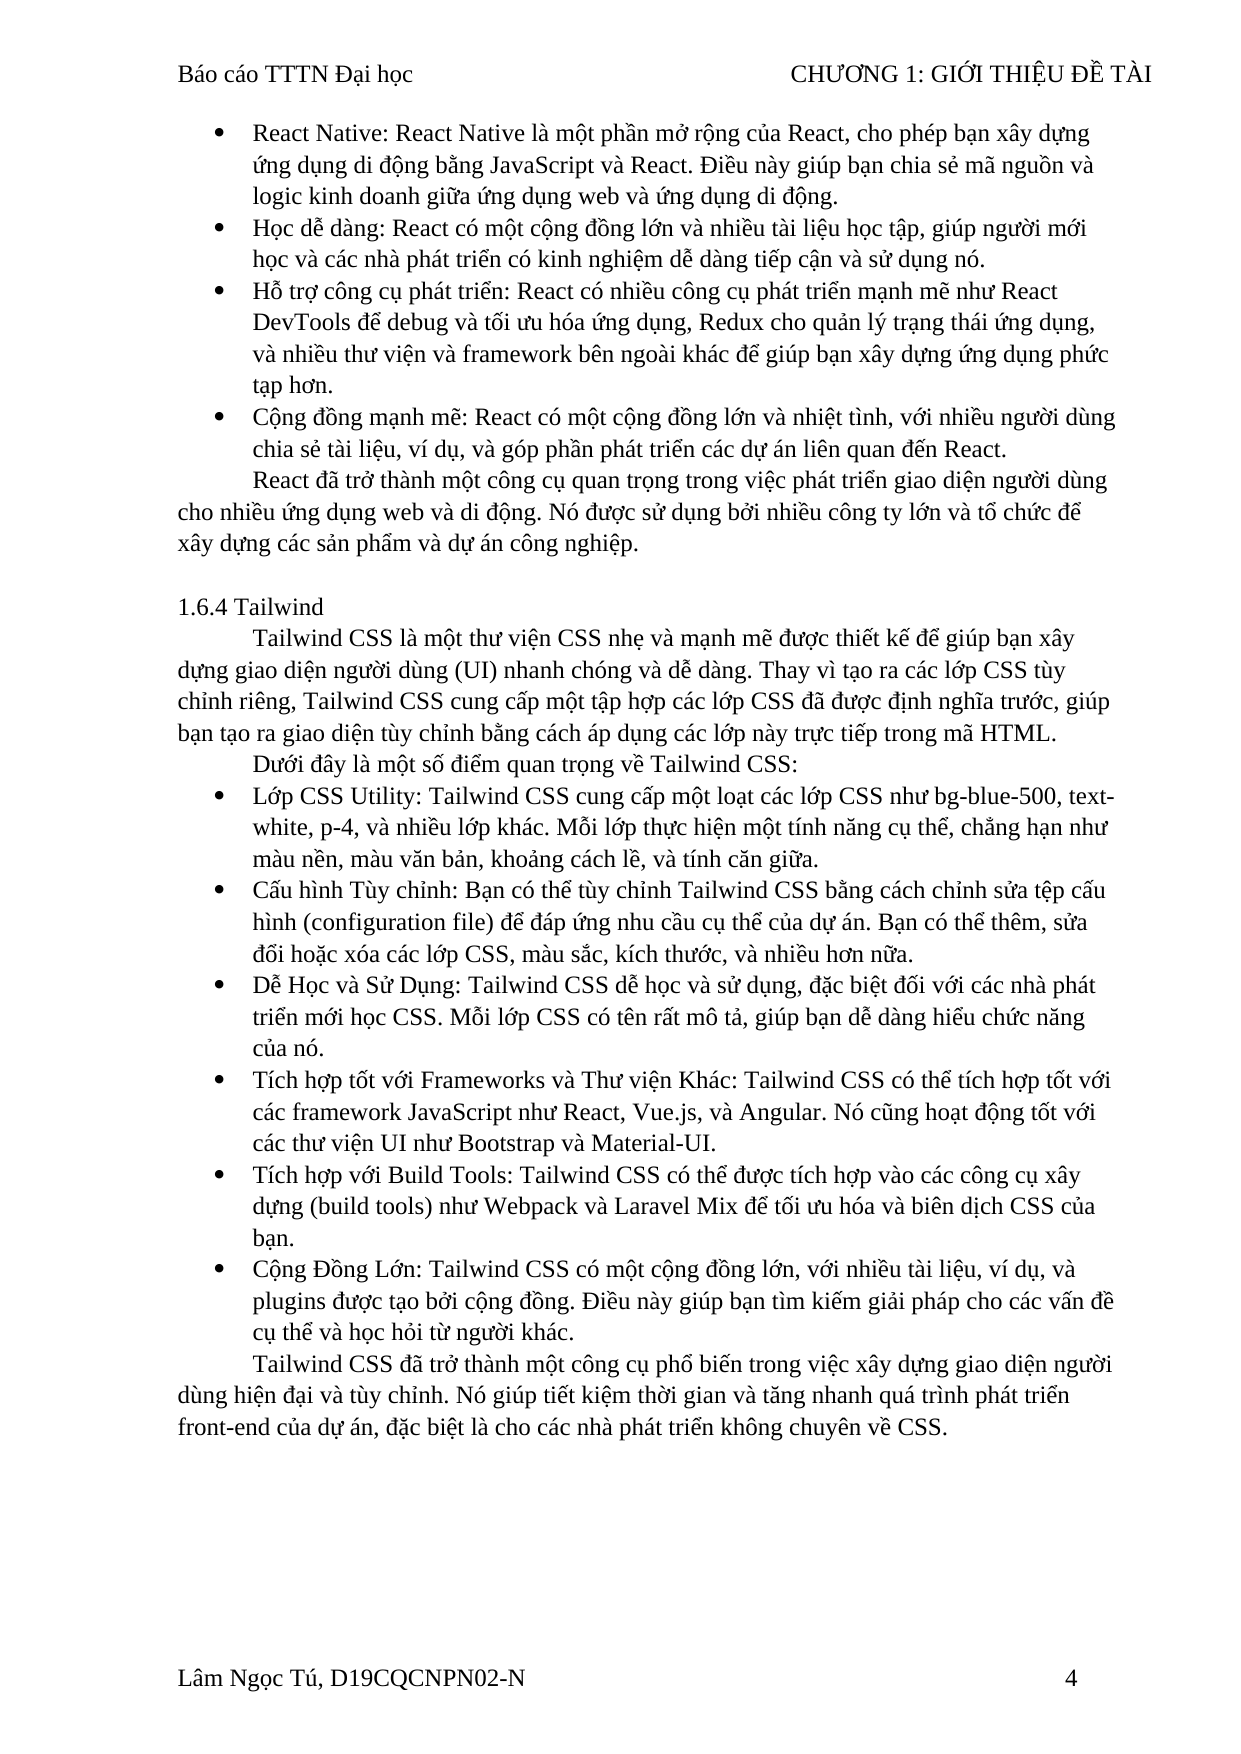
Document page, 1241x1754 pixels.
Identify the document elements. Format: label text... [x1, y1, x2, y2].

list Tích hợp với Build Tools: Tailwind CSS có thể được tích hợp vào các công cụ xây dựng (build tools) như Webpack và Laravel Mix để tối ưu hóa và biên dịch CSS của bạn. [215, 1160, 1122, 1252]
text 1.6.4 Tailwind [177, 592, 1122, 620]
text Dưới đây là một số điểm quan trọng về Tailwind CSS: [177, 749, 1122, 778]
list Dễ Học và Sử Dụng: Tailwind CSS dễ học và sử dụng, đặc biệt đối với các nhà phát triển mới học CSS. Mỗi lớp CSS có tên rất mô tả, giúp bạn dễ dàng hiểu chức năng của nó. [215, 970, 1122, 1062]
text Tailwind CSS đã trở thành một công cụ phổ biến trong việc xây dựng giao diện người dùng hiện đại và tùy chỉnh. Nó giúp tiết kiệm thời gian và tăng nhanh quá trình phát triển front-end của dự án, đặc biệt là cho các nhà phát triển không chuyên về CSS. [177, 1349, 1122, 1441]
list Cộng đồng mạnh mẽ: React có một cộng đồng lớn và nhiệt tình, với nhiều người dùng chia sẻ tài liệu, ví dụ, và góp phần phát triển các dự án liên quan đến React. [215, 402, 1122, 462]
text React đã trở thành một công cụ quan trọng trong việc phát triển giao diện người dùng cho nhiều ứng dụng web và di động. Nó được sử dụng bởi nhiều công ty lớn và tổ chức để xây dựng các sản phẩm và dự án công nghiệp. [177, 465, 1122, 557]
list Học dễ dàng: React có một cộng đồng lớn và nhiều tài liệu học tập, giúp người mới học và các nhà phát triển có kinh nghiệm dễ dàng tiếp cận và sử dụng nó. [215, 213, 1122, 273]
list Hỗ trợ công cụ phát triển: React có nhiều công cụ phát triển mạnh mẽ như React DevTools để debug và tối ưu hóa ứng dụng, Redux cho quản lý trạng thái ứng dụng, và nhiều thư viện và framework bên ngoài khác để giúp bạn xây dựng ứng dụng phức tạp hơn. [215, 276, 1122, 399]
list Cộng Đồng Lớn: Tailwind CSS có một cộng đồng lớn, với nhiều tài liệu, ví dụ, và plugins được tạo bởi cộng đồng. Điều này giúp bạn tìm kiếm giải pháp cho các vấn đề cụ thể và học hỏi từ người khác. [215, 1254, 1122, 1346]
list Cấu hình Tùy chỉnh: Bạn có thể tùy chỉnh Tailwind CSS bằng cách chỉnh sửa tệp cấu hình (configuration file) để đáp ứng nhu cầu cụ thể của dự án. Bạn có thể thêm, sửa đổi hoặc xóa các lớp CSS, màu sắc, kích thước, và nhiều hơn nữa. [215, 876, 1122, 967]
list Tích hợp tốt với Frameworks và Thư viện Khác: Tailwind CSS có thể tích hợp tốt với các framework JavaScript như React, Vue.js, và Angular. Nó cũng hoạt động tốt với các thư viện UI như Bootstrap và Material-UI. [215, 1065, 1122, 1157]
text Tailwind CSS là một thư viện CSS nhẹ và mạnh mẽ được thiết kế để giúp bạn xây dựng giao diện người dùng (UI) nhanh chóng và dễ dàng. Thay vì tạo ra các lớp CSS tùy chỉnh riêng, Tailwind CSS cung cấp một tập hợp các lớp CSS đã được định nghĩa trước, giúp bạn tạo ra giao diện tùy chỉnh bằng cách áp dụng các lớp này trực tiếp trong mã HTML. [177, 623, 1122, 747]
list Lớp CSS Utility: Tailwind CSS cung cấp một loạt các lớp CSS như bg-blue-500, text-white, p-4, và nhiều lớp khác. Mỗi lớp thực hiện một tính năng cụ thể, chẳng hạn như màu nền, màu văn bản, khoảng cách lề, và tính căn giữa. [215, 781, 1122, 873]
list React Native: React Native là một phần mở rộng của React, cho phép bạn xây dựng ứng dụng di động bằng JavaScript và React. Điều này giúp bạn chia sẻ mã nguồn và logic kinh doanh giữa ứng dụng web và ứng dụng di động. [215, 118, 1122, 210]
